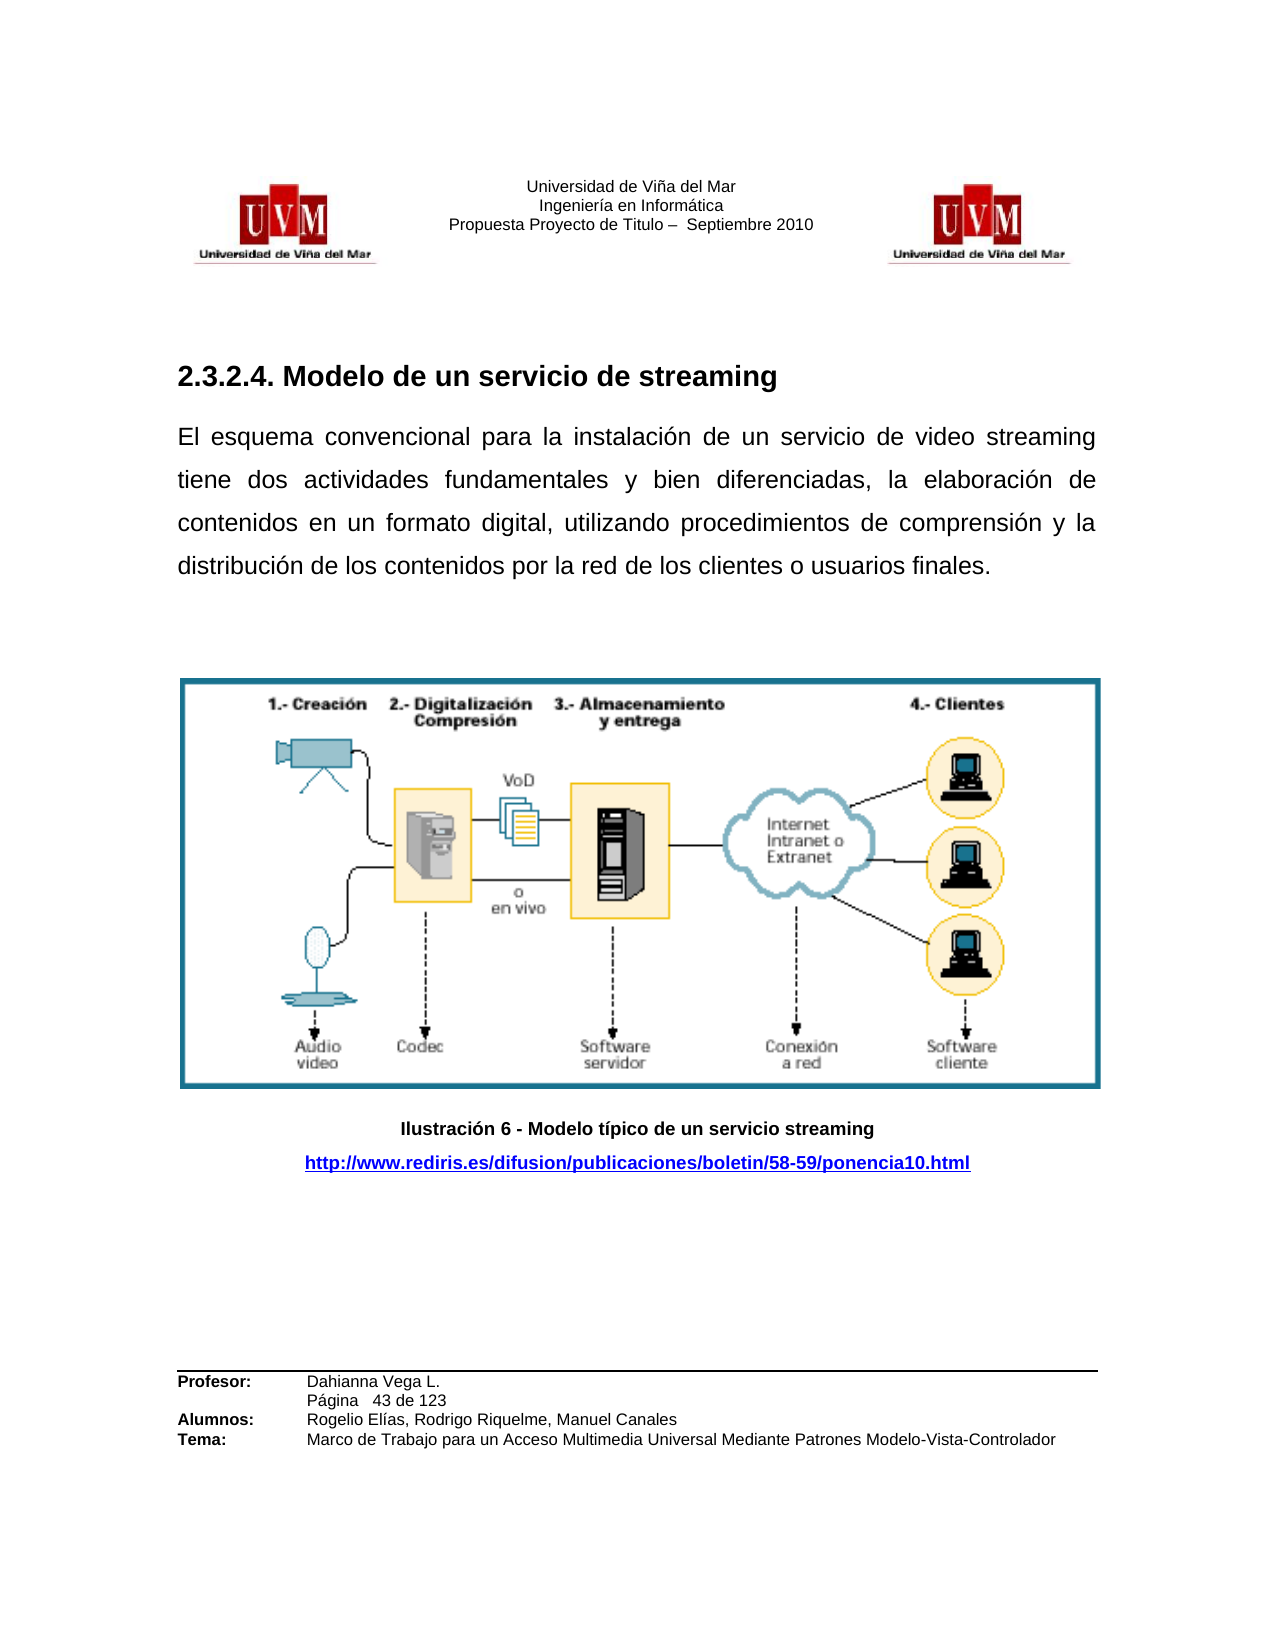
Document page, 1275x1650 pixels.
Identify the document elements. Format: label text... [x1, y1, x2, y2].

text El esquema convencional para la instalación de un servicio de video streaming tiene dos actividades fundamentales y bien diferenciadas, la elaboración de contenidos en un formato digital, utilizando procedimientos de comprensión y la distribución de los contenidos por la red de los clientes o usuarios finales. [177, 422, 1098, 580]
picture [177, 176, 390, 267]
text Ilustración 6 - Modelo típico de un servicio streaming [177, 1118, 1098, 1139]
text http://www.rediris.es/difusion/publicaciones/boletin/58-59/ponencia10.html [177, 1152, 1098, 1173]
subtitle 2.3.2.4. Modelo de un servicio de streaming [177, 359, 1098, 392]
picture [180, 678, 1101, 1089]
picture [871, 176, 1084, 267]
